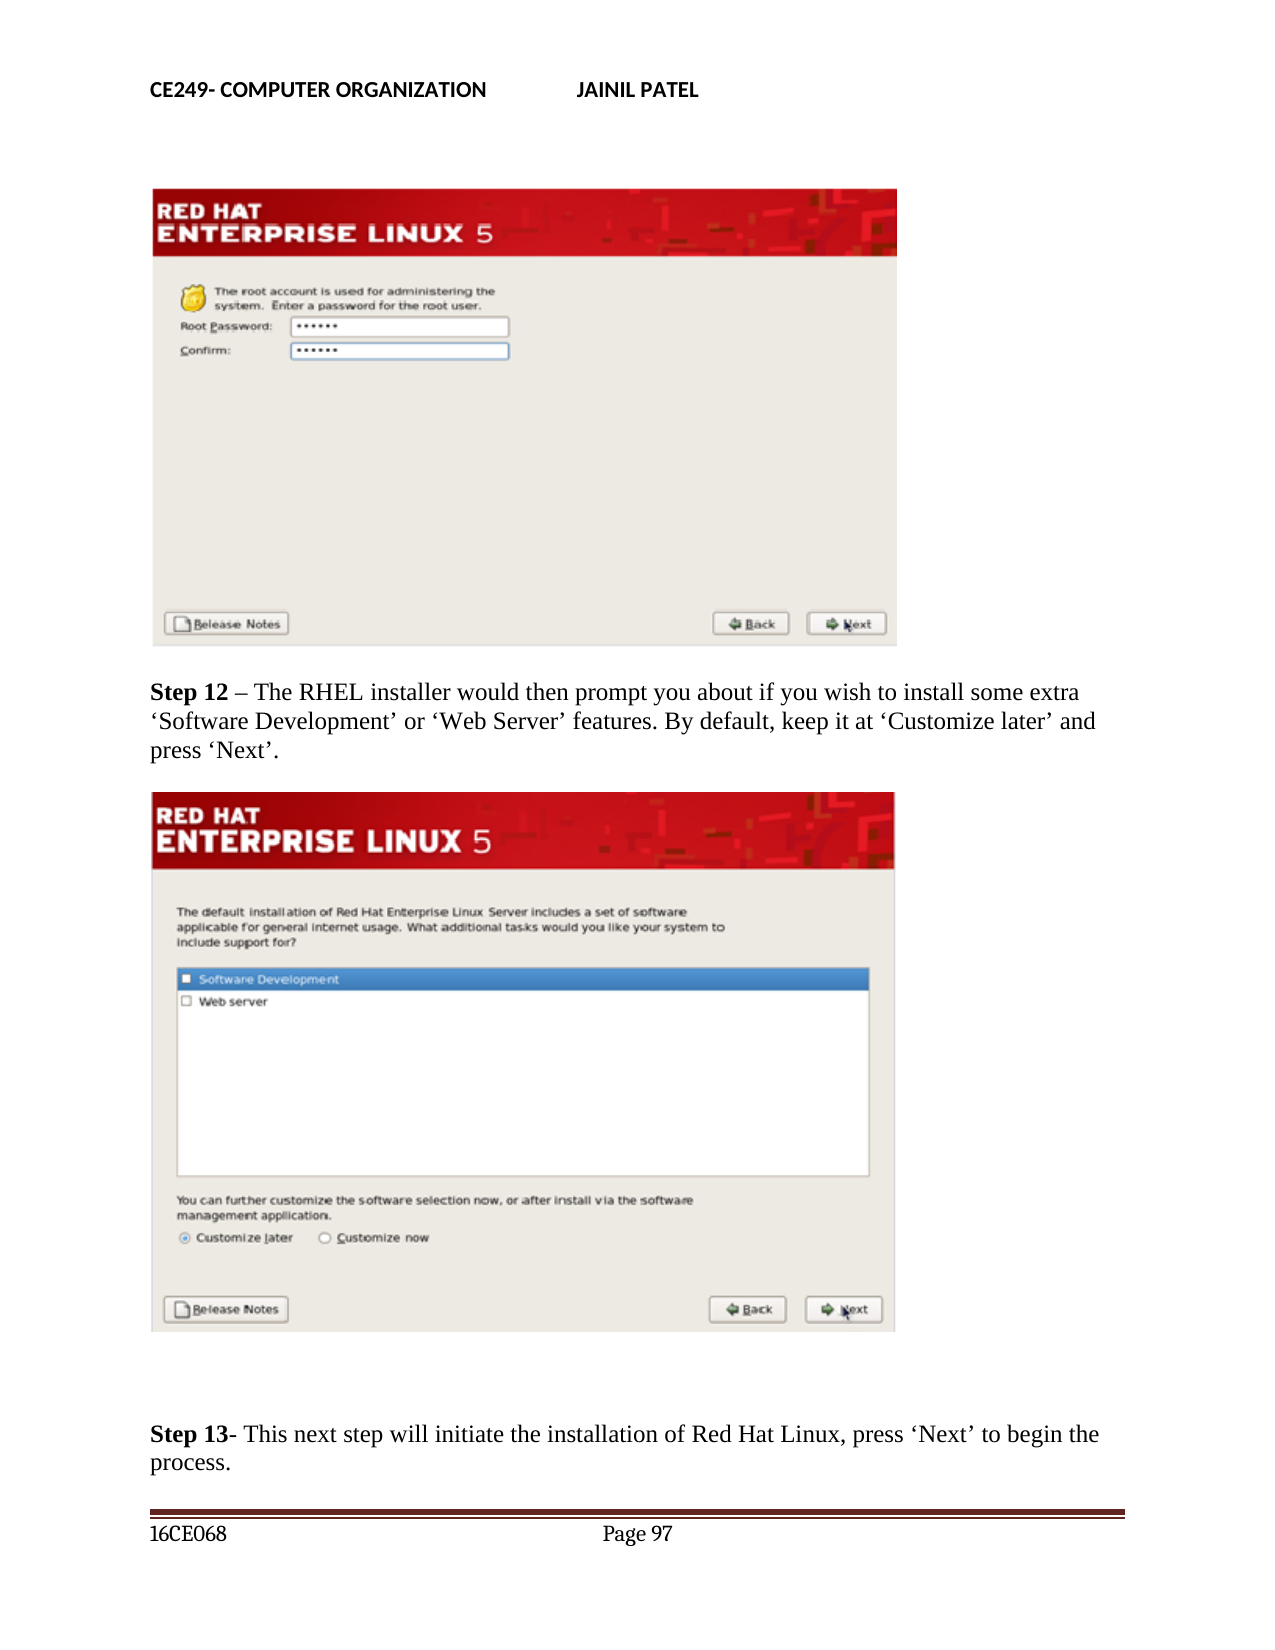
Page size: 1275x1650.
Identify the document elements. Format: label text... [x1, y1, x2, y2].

picture [150, 792, 897, 1332]
picture [150, 187, 897, 648]
text Step 12 – The RHEL installer would then prompt you about if you wish to install some extra ‘Software Development’ or ‘Web Server’ features. By default, keep it at ‘Customize later’ and press ‘Next’. [150, 677, 1125, 763]
text Step 13- This next step will initiate the installation of Red Hat Linux, press ‘Next’ to begin the process. [150, 1419, 1125, 1476]
